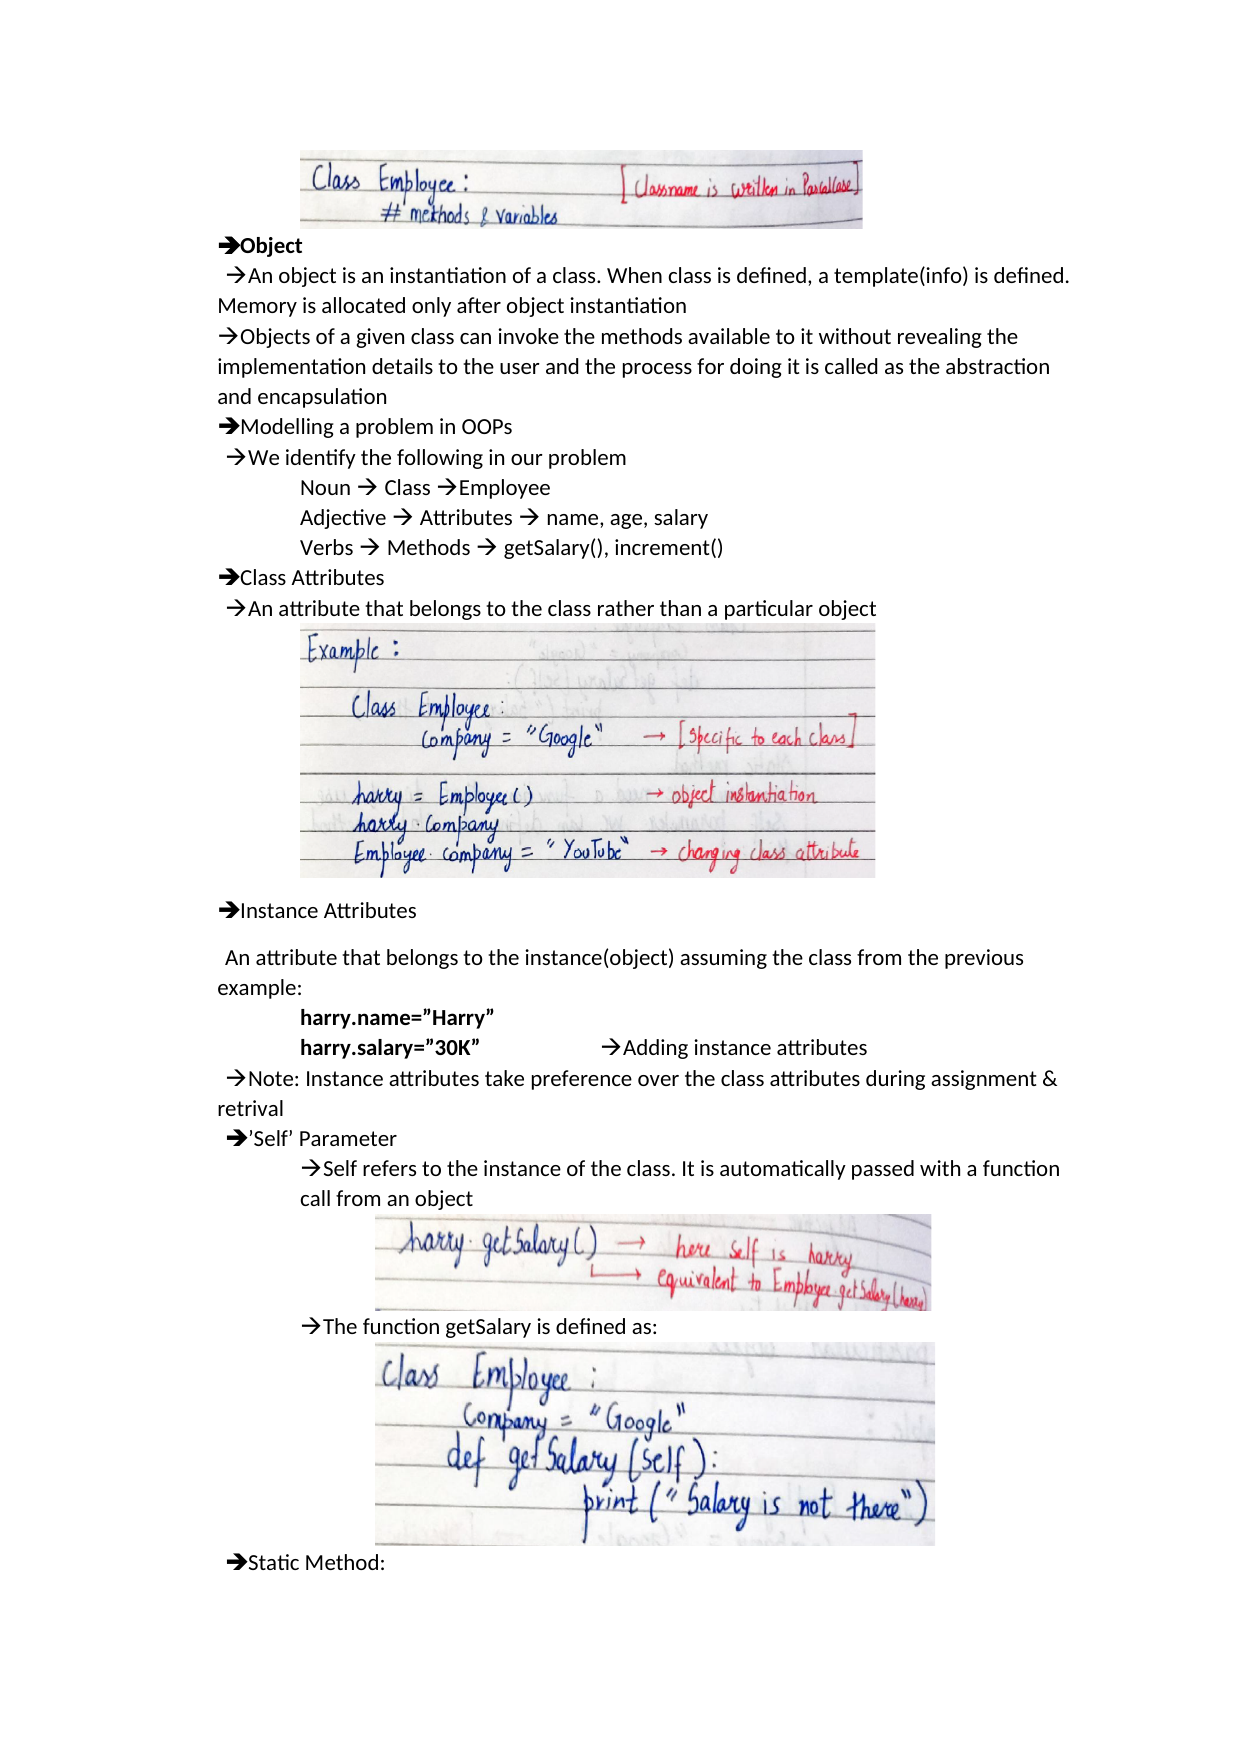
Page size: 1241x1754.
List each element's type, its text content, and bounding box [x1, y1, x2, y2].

list An attribute that belongs to the class rather than a particular object [217, 594, 1090, 622]
list We identify the following in our problem [217, 443, 1090, 471]
picture [300, 623, 876, 878]
list Adjective Attributes name, age, salary [217, 503, 1090, 531]
list Objects of a given class can invoke the methods available to it without revealing the implementation details to the user and the process for doing it is called as the abstraction and encapsulation [217, 322, 1090, 410]
list Self refers to the instance of the class. It is automatically passed with a function call from an object [300, 1154, 1090, 1213]
list Static Method: [217, 1548, 1090, 1576]
list ’Self’ Parameter [217, 1124, 1090, 1152]
list harry.salary=”30K” Adding instance attributes [217, 1033, 1090, 1062]
list harry.name=”Harry” [217, 1003, 1090, 1031]
list Noun Class Employee [217, 473, 1090, 501]
picture [300, 150, 863, 229]
list Object [217, 231, 1090, 259]
list Note: Instance attributes take preference over the class attributes during assignment & retrival [217, 1064, 1090, 1122]
picture [375, 1214, 932, 1311]
list The function getSalary is defined as: [217, 1312, 1090, 1340]
text Instance Attributes [150, 896, 1090, 924]
list Verbs Methods getSalary(), increment() [217, 533, 1090, 561]
list An object is an instantiation of a class. When class is defined, a template(info) is defined. Memory is allocated only after object instantiation [217, 261, 1090, 319]
list An attribute that belongs to the instance(object) assuming the class from the previous example: [217, 943, 1090, 1001]
list Class Attributes [217, 563, 1090, 591]
list Modelling a problem in OOPs [217, 412, 1090, 440]
picture [375, 1342, 936, 1546]
